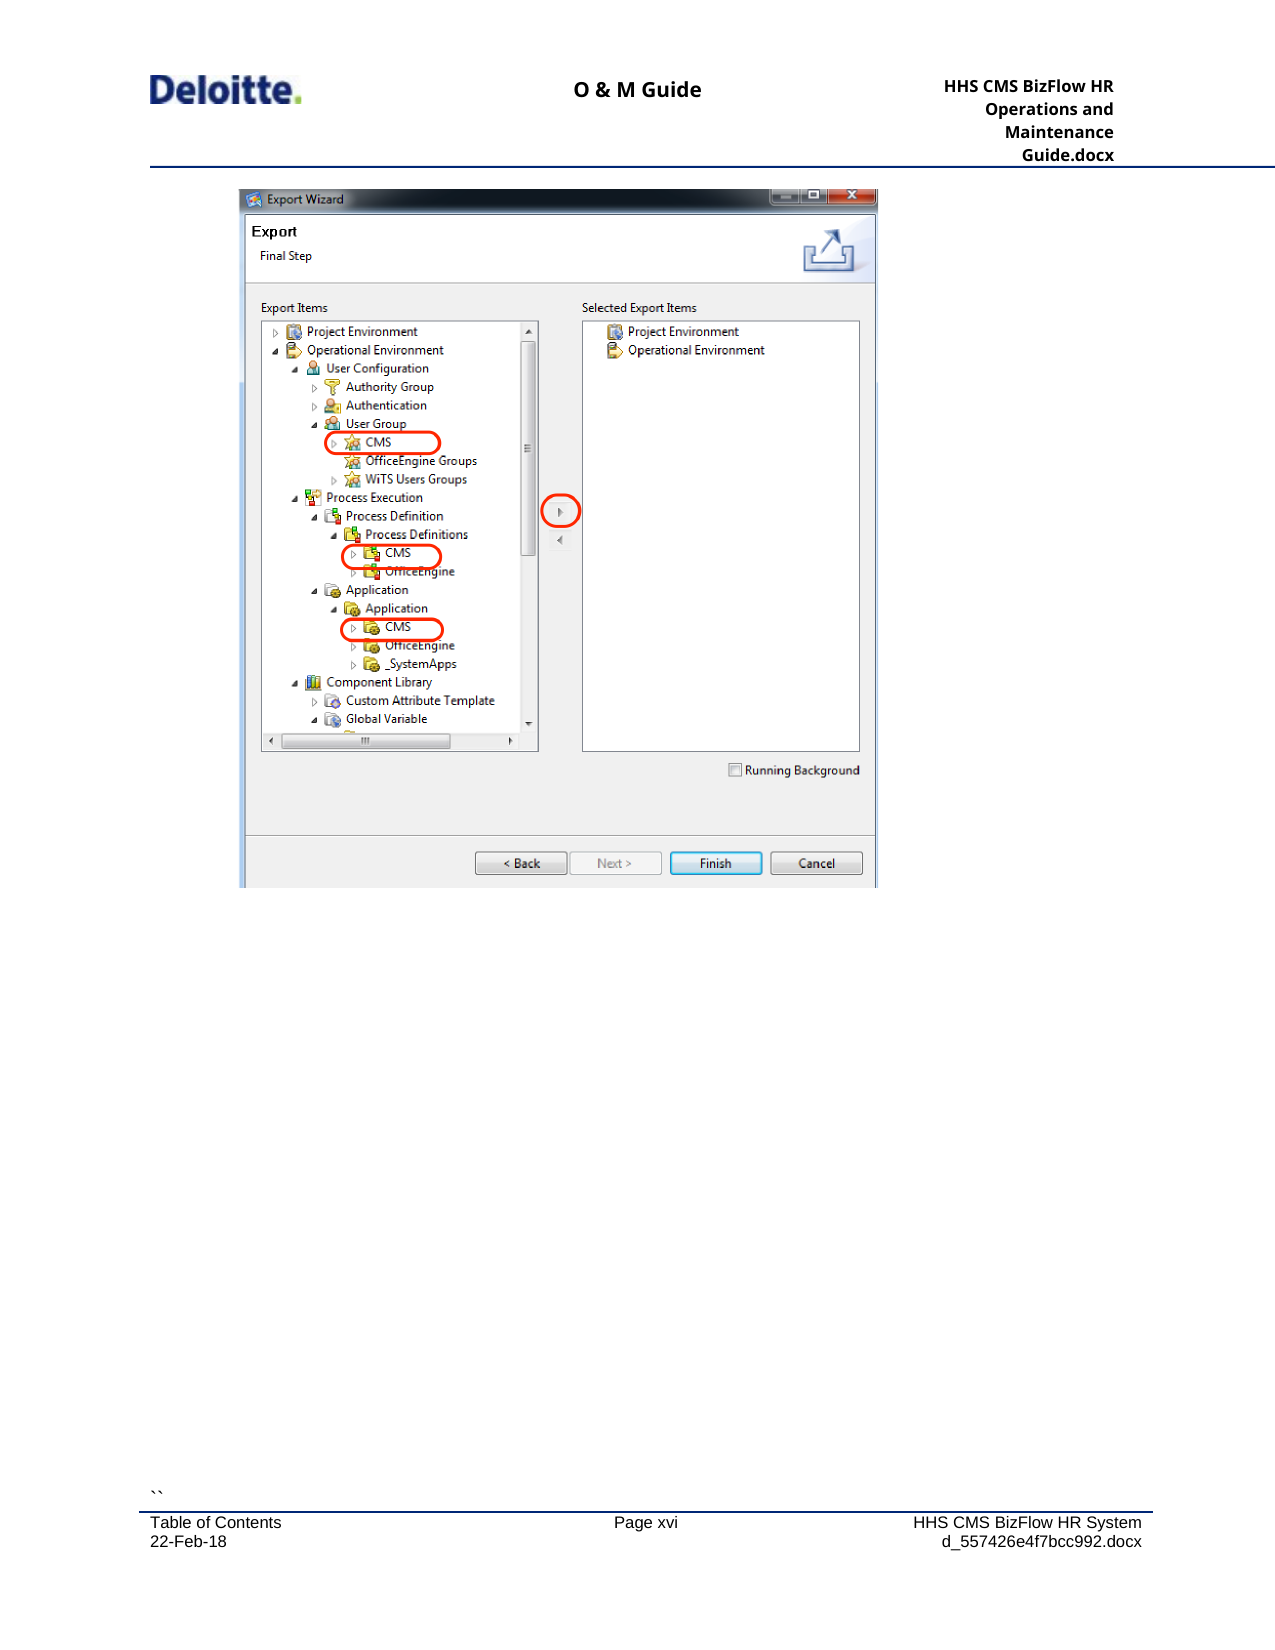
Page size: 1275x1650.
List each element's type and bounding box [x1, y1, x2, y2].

picture [238, 189, 879, 888]
picture [150, 75, 302, 104]
